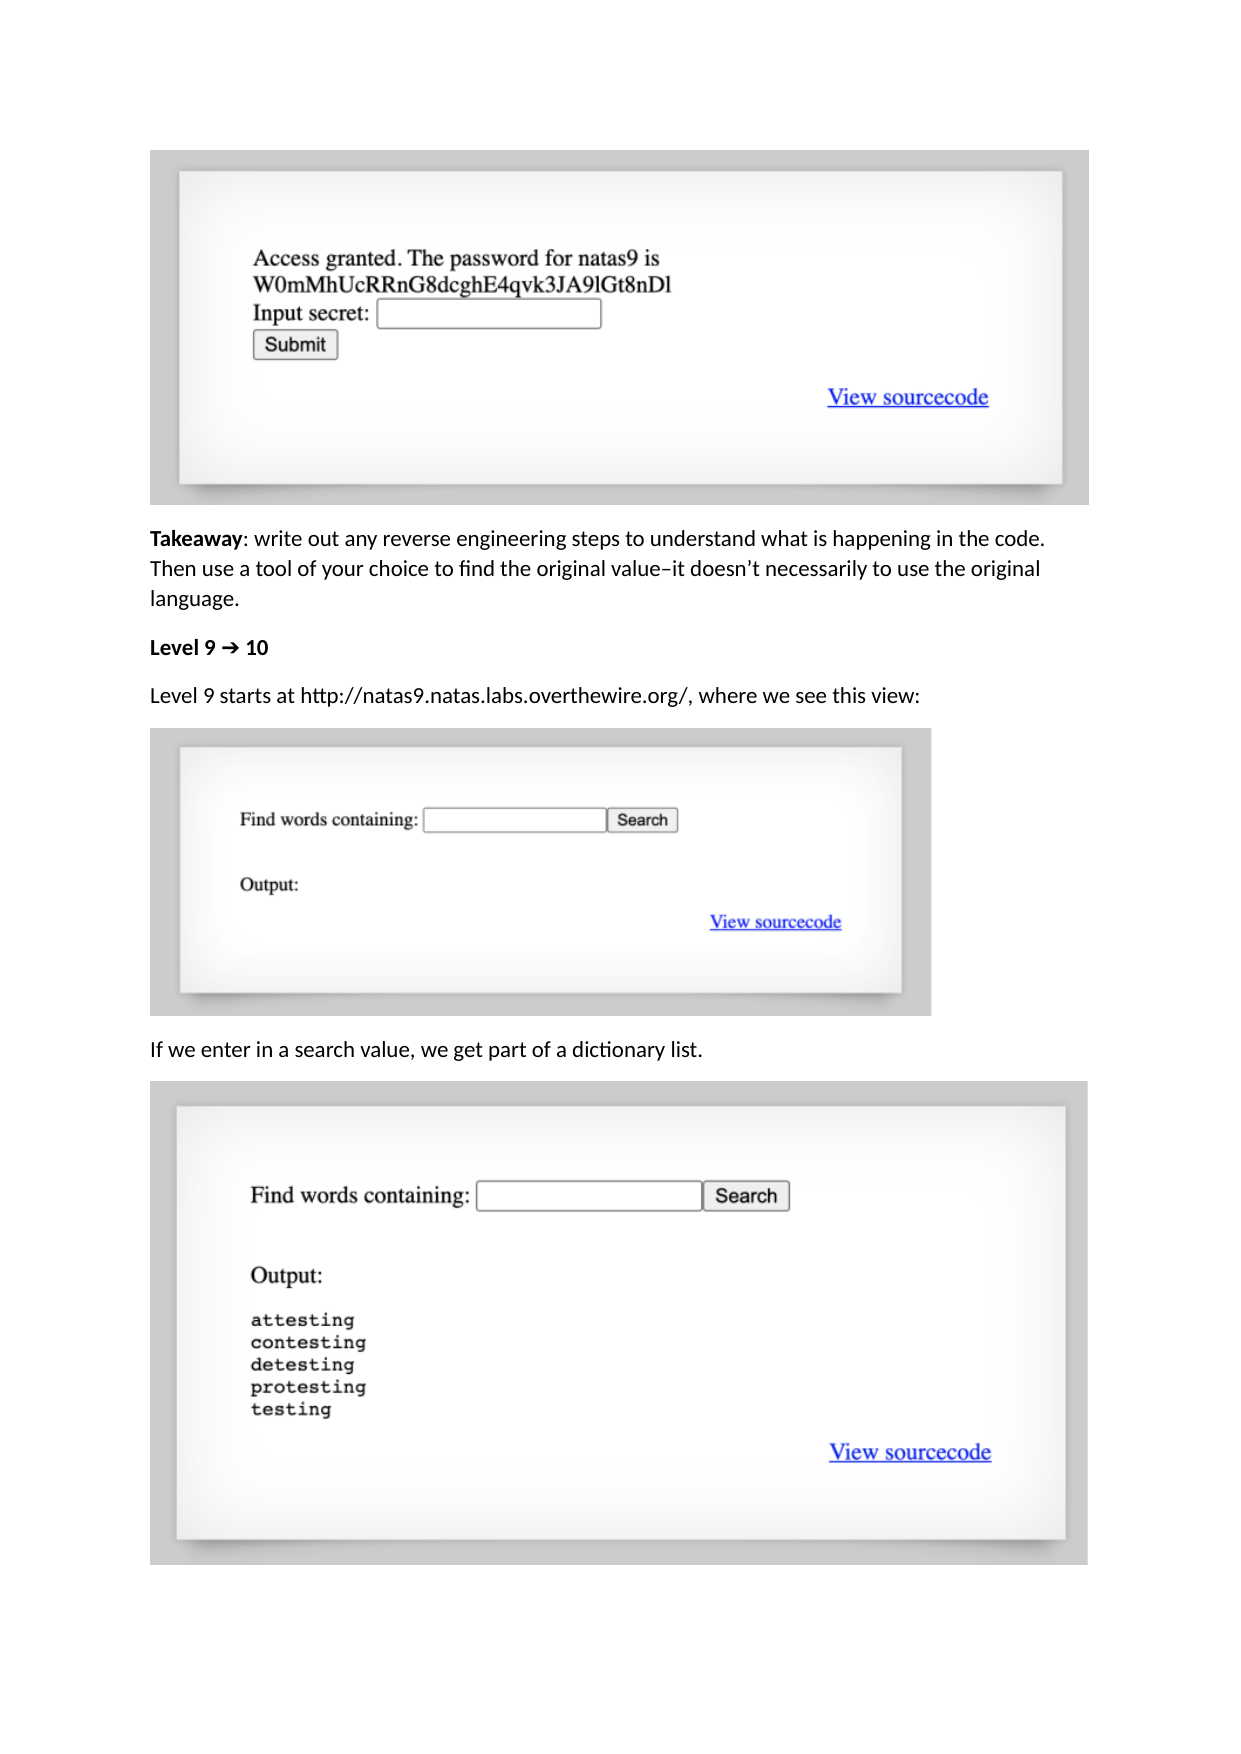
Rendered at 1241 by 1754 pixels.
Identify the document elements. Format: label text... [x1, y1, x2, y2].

picture [150, 728, 932, 1016]
text Level 9 ➔ 10 [150, 631, 1090, 662]
picture [150, 150, 1089, 505]
text If we enter in a search value, we get part of a dictionary list. [150, 1035, 1090, 1063]
text Takeaway: write out any reverse engineering steps to understand what is happening in the code. Then use a tool of your choice to find the original value–it doesn’t necessarily to use the original language. [150, 524, 1090, 612]
picture [150, 1081, 1088, 1565]
text Level 9 starts at http://natas9.natas.labs.overthewire.org/, where we see this view: [150, 682, 1090, 709]
